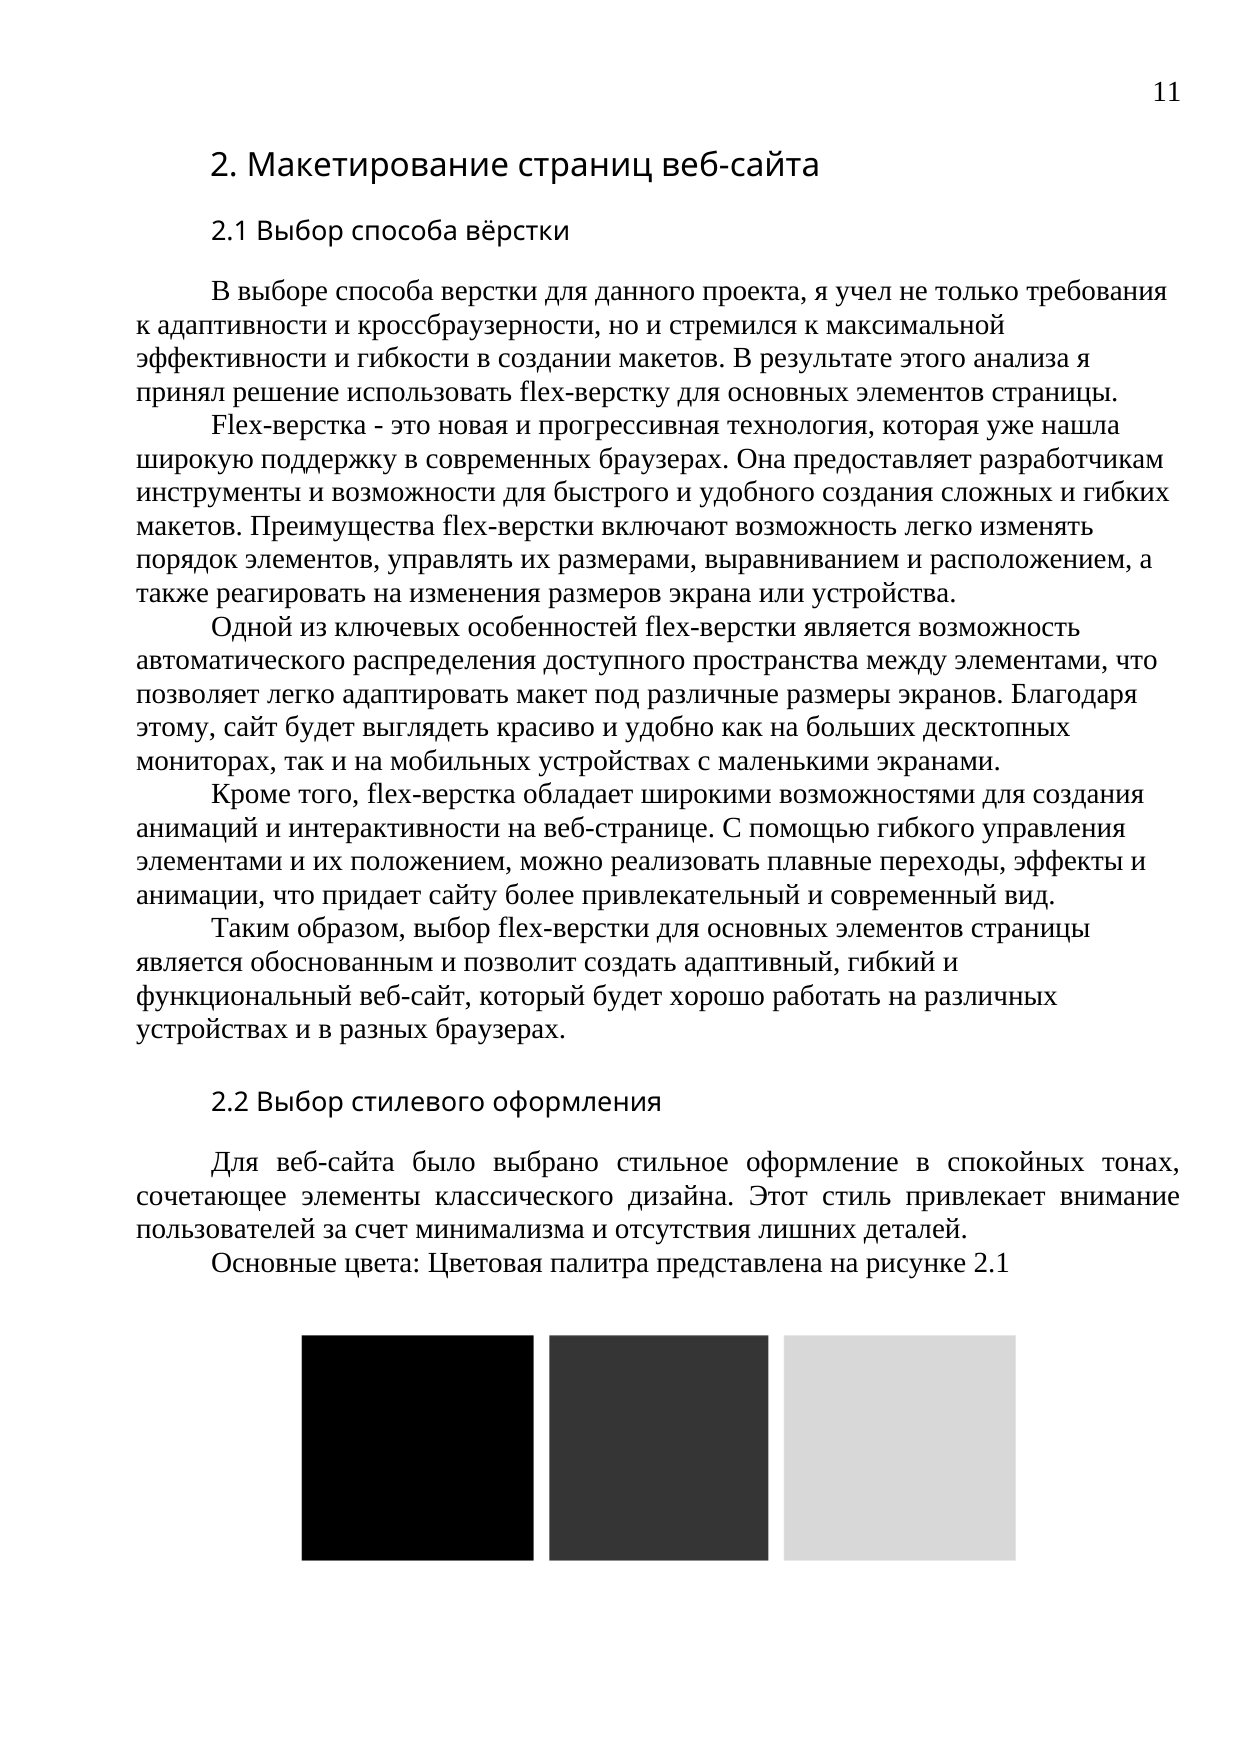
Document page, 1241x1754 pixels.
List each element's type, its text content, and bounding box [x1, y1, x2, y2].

text Flex-верстка - это новая и прогрессивная технология, которая уже нашла широкую поддержку в современных браузерах. Она предоставляет разработчикам инструменты и возможности для быстрого и удобного создания сложных и гибких макетов. Преимущества flex-верстки включают возможность легко изменять порядок элементов, управлять их размерами, выравниванием и расположением, а также реагировать на изменения размеров экрана или устройства. [136, 407, 1181, 609]
text Кроме того, flex-верстка обладает широкими возможностями для создания анимаций и интерактивности на веб-странице. С помощью гибкого управления элементами и их положением, можно реализовать плавные переходы, эффекты и анимации, что придает сайту более привлекательный и современный вид. [136, 776, 1181, 911]
subtitle 2.2 Выбор стилевого оформления [136, 1082, 1181, 1119]
text Таким образом, выбор flex-верстки для основных элементов страницы является обоснованным и позволит создать адаптивный, гибкий и функциональный веб-сайт, который будет хорошо работать на различных устройствах и в разных браузерах. [136, 911, 1181, 1045]
picture [248, 1307, 1069, 1595]
text В выборе способа верстки для данного проекта, я учел не только требования к адаптивности и кроссбраузерности, но и стремился к максимальной эффективности и гибкости в создании макетов. В результате этого анализа я принял решение использовать flex-верстку для основных элементов страницы. [136, 273, 1181, 407]
subtitle 2. Макетирование страниц веб-сайта [136, 141, 1181, 186]
subtitle 2.1 Выбор способа вёрстки [136, 211, 1181, 248]
text Основные цвета: Цветовая палитра представлена на рисунке 2.1 [136, 1245, 1181, 1278]
text Для веб-сайта было выбрано стильное оформление в спокойных тонах, сочетающее элементы классического дизайна. Этот стиль привлекает внимание пользователей за счет минимализма и отсутствия лишних деталей. [136, 1144, 1181, 1245]
text Одной из ключевых особенностей flex-верстки является возможность автоматического распределения доступного пространства между элементами, что позволяет легко адаптировать макет под различные размеры экранов. Благодаря этому, сайт будет выглядеть красиво и удобно как на больших десктопных мониторах, так и на мобильных устройствах с маленькими экранами. [136, 609, 1181, 776]
